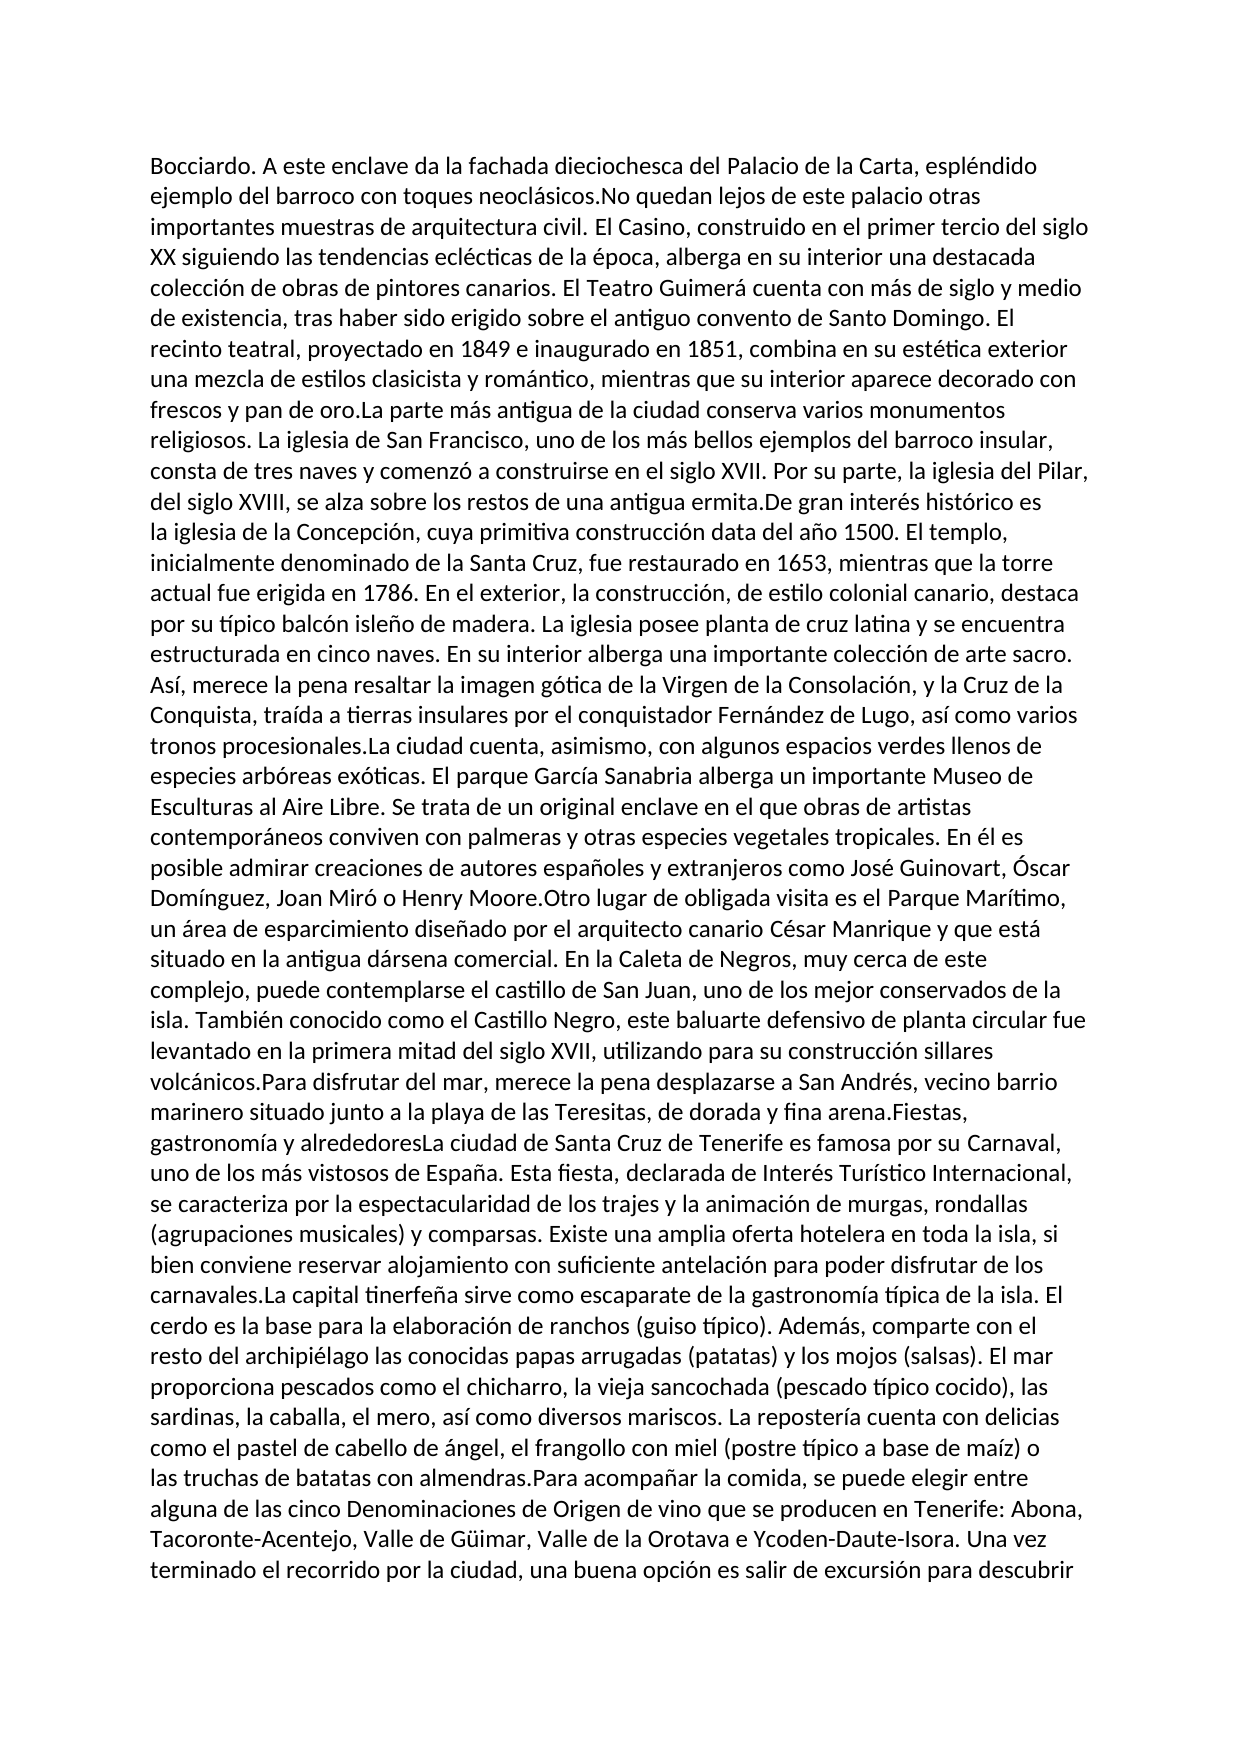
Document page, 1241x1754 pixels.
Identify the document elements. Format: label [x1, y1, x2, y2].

text [150, 150, 1090, 1584]
